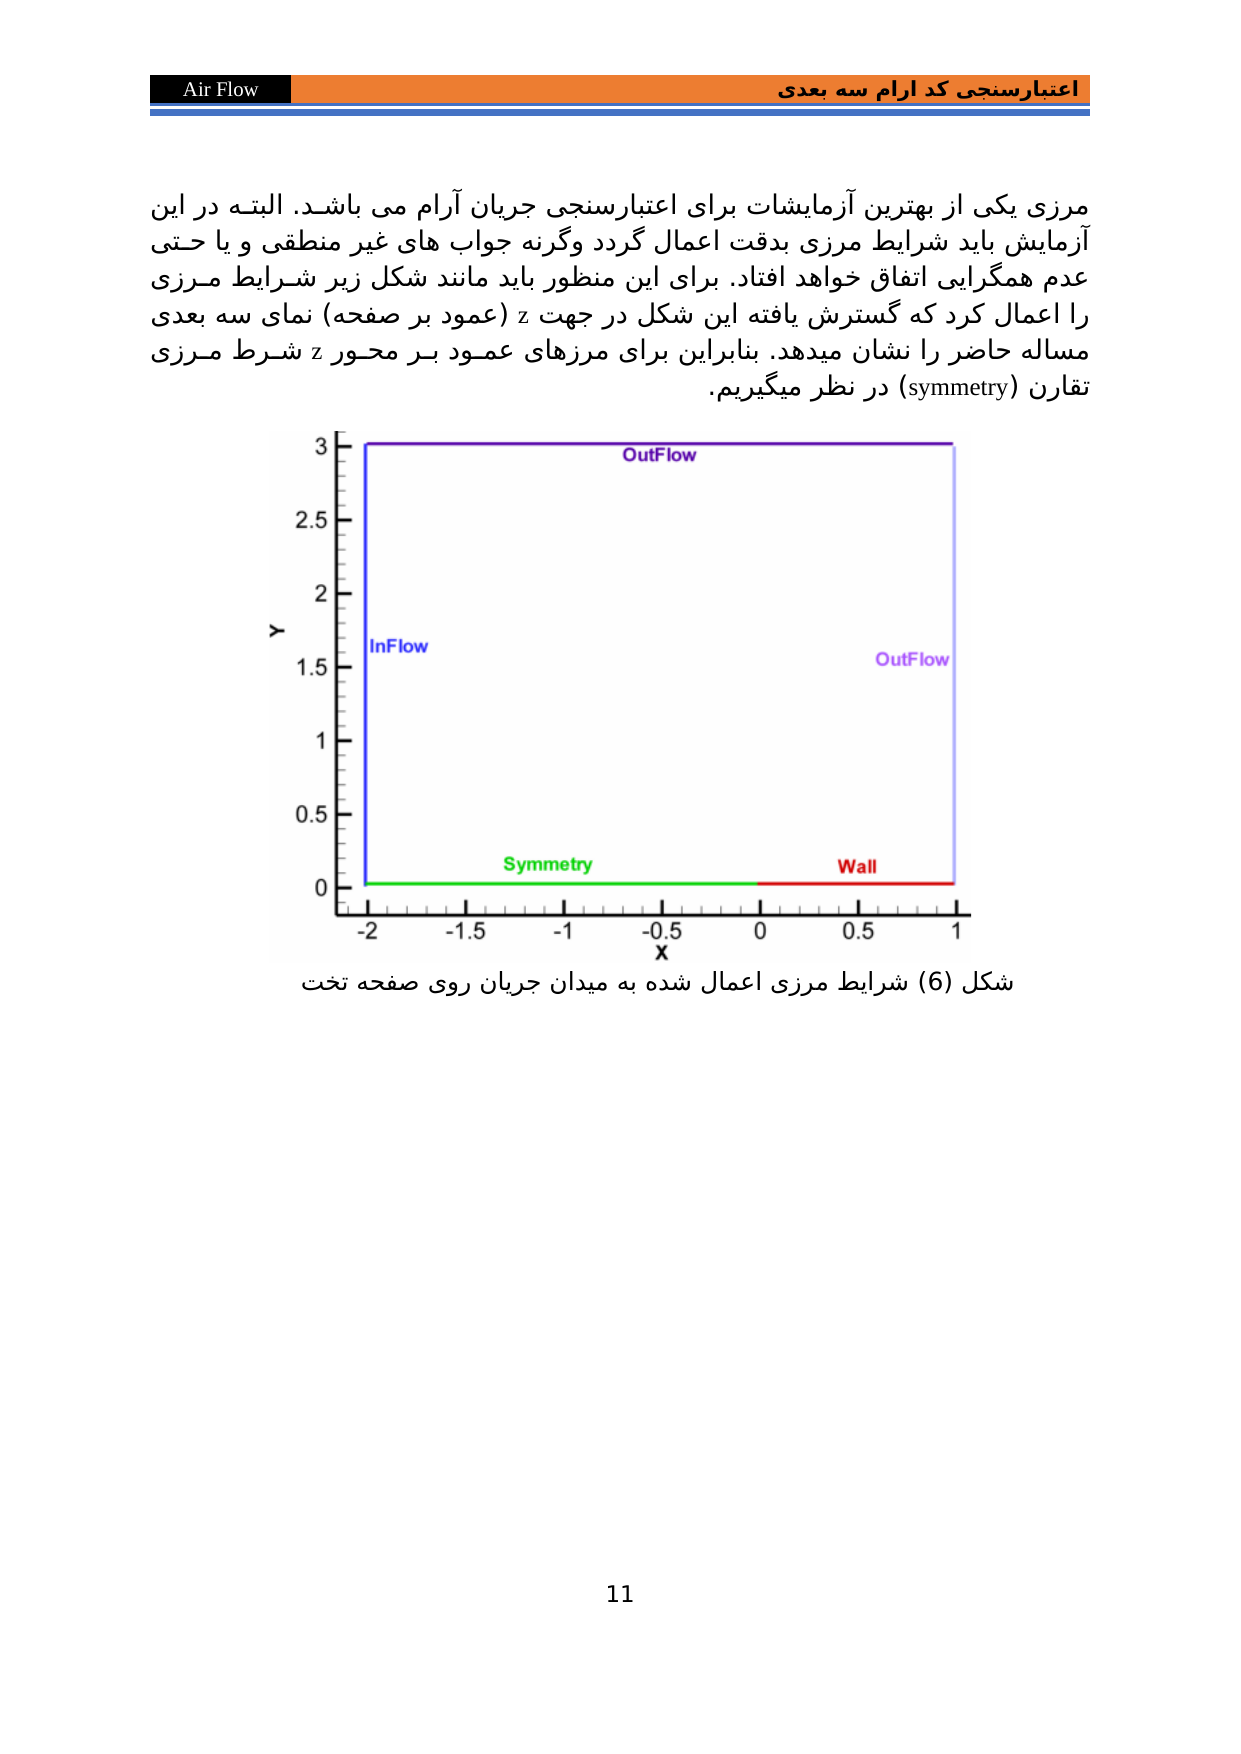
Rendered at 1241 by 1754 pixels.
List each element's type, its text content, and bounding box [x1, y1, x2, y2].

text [150, 189, 1090, 402]
text شرایط مرزی اعمال شده به میدان جریان روی صفحه تخت [150, 967, 1060, 996]
picture [268, 431, 972, 963]
